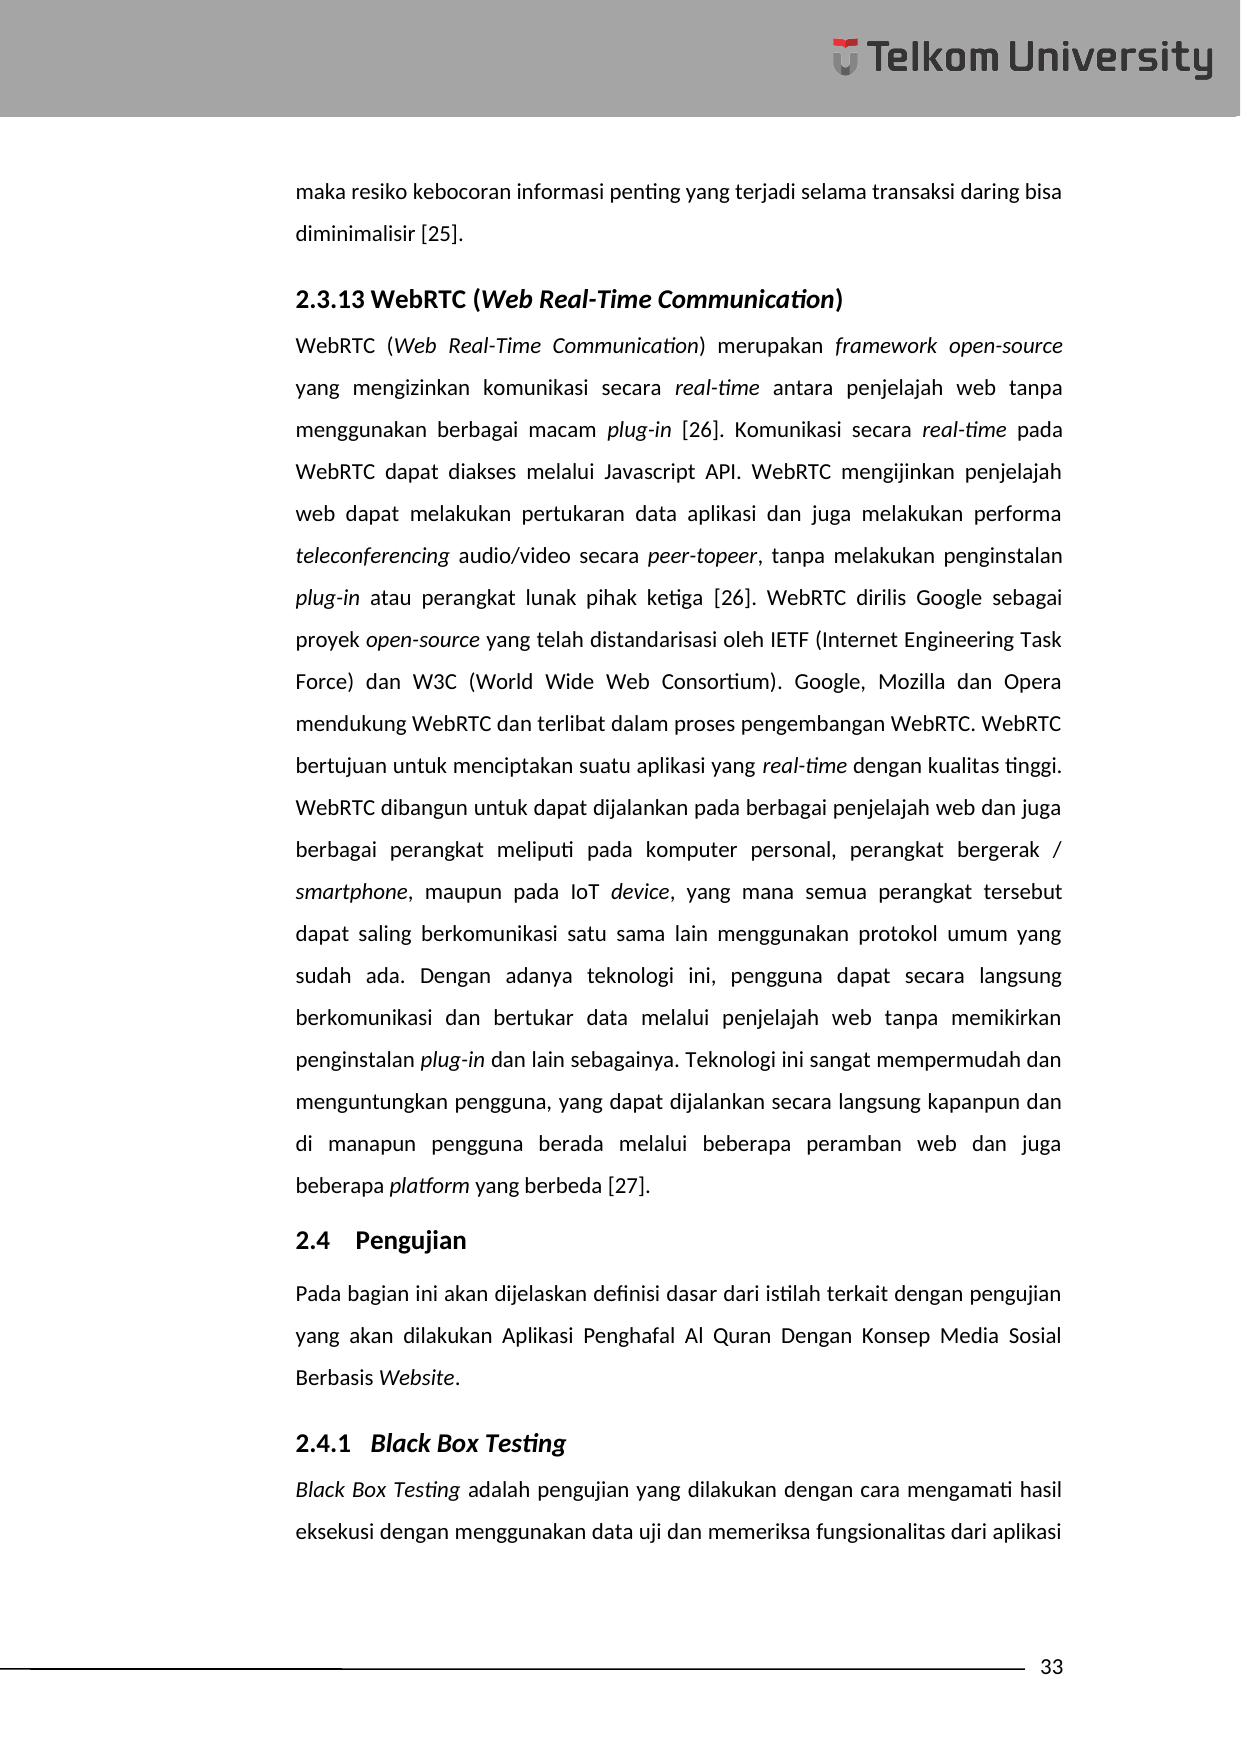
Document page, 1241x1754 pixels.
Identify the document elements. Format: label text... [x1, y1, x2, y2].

subtitle Black Box Testing [295, 1426, 1063, 1459]
text WebRTC (Web Real-Time Communication) merupakan framework open-source yang mengizinkan komunikasi secara real-time antara penjelajah web tanpa menggunakan berbagai macam plug-in [26]. Komunikasi secara real-time pada WebRTC dapat diakses melalui Javascript API. WebRTC mengijinkan penjelajah web dapat melakukan pertukaran data aplikasi dan juga melakukan performa teleconferencing audio/video secara peer-topeer, tanpa melakukan penginstalan plug-in atau perangkat lunak pihak ketiga [26]. WebRTC dirilis Google sebagai proyek open-source yang telah distandarisasi oleh IETF (Internet Engineering Task Force) dan W3C (World Wide Web Consortium). Google, Mozilla dan Opera mendukung WebRTC dan terlibat dalam proses pengembangan WebRTC. WebRTC bertujuan untuk menciptakan suatu aplikasi yang real-time dengan kualitas tinggi. WebRTC dibangun untuk dapat dijalankan pada berbagai penjelajah web dan juga berbagai perangkat meliputi pada komputer personal, perangkat bergerak / smartphone, maupun pada IoT device, yang mana semua perangkat tersebut dapat saling berkomunikasi satu sama lain menggunakan protokol umum yang sudah ada. Dengan adanya teknologi ini, pengguna dapat secara langsung berkomunikasi dan bertukar data melalui penjelajah web tanpa memikirkan penginstalan plug-in dan lain sebagainya. Teknologi ini sangat mempermudah dan menguntungkan pengguna, yang dapat dijalankan secara langsung kapanpun dan di manapun pengguna berada melalui beberapa peramban web dan juga beberapa platform yang berbeda [27]. [295, 331, 1063, 1199]
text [295, 1475, 1063, 1545]
subtitle Pengujian [295, 1223, 1063, 1256]
picture [833, 38, 1213, 80]
subtitle WebRTC (Web Real-Time Communication) [295, 282, 1063, 315]
text Pada bagian ini akan dijelaskan definisi dasar dari istilah terkait dengan pengujian yang akan dilakukan Aplikasi Penghafal Al Quran Dengan Konsep Media Sosial Berbasis Website. [295, 1279, 1063, 1391]
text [295, 177, 1063, 247]
